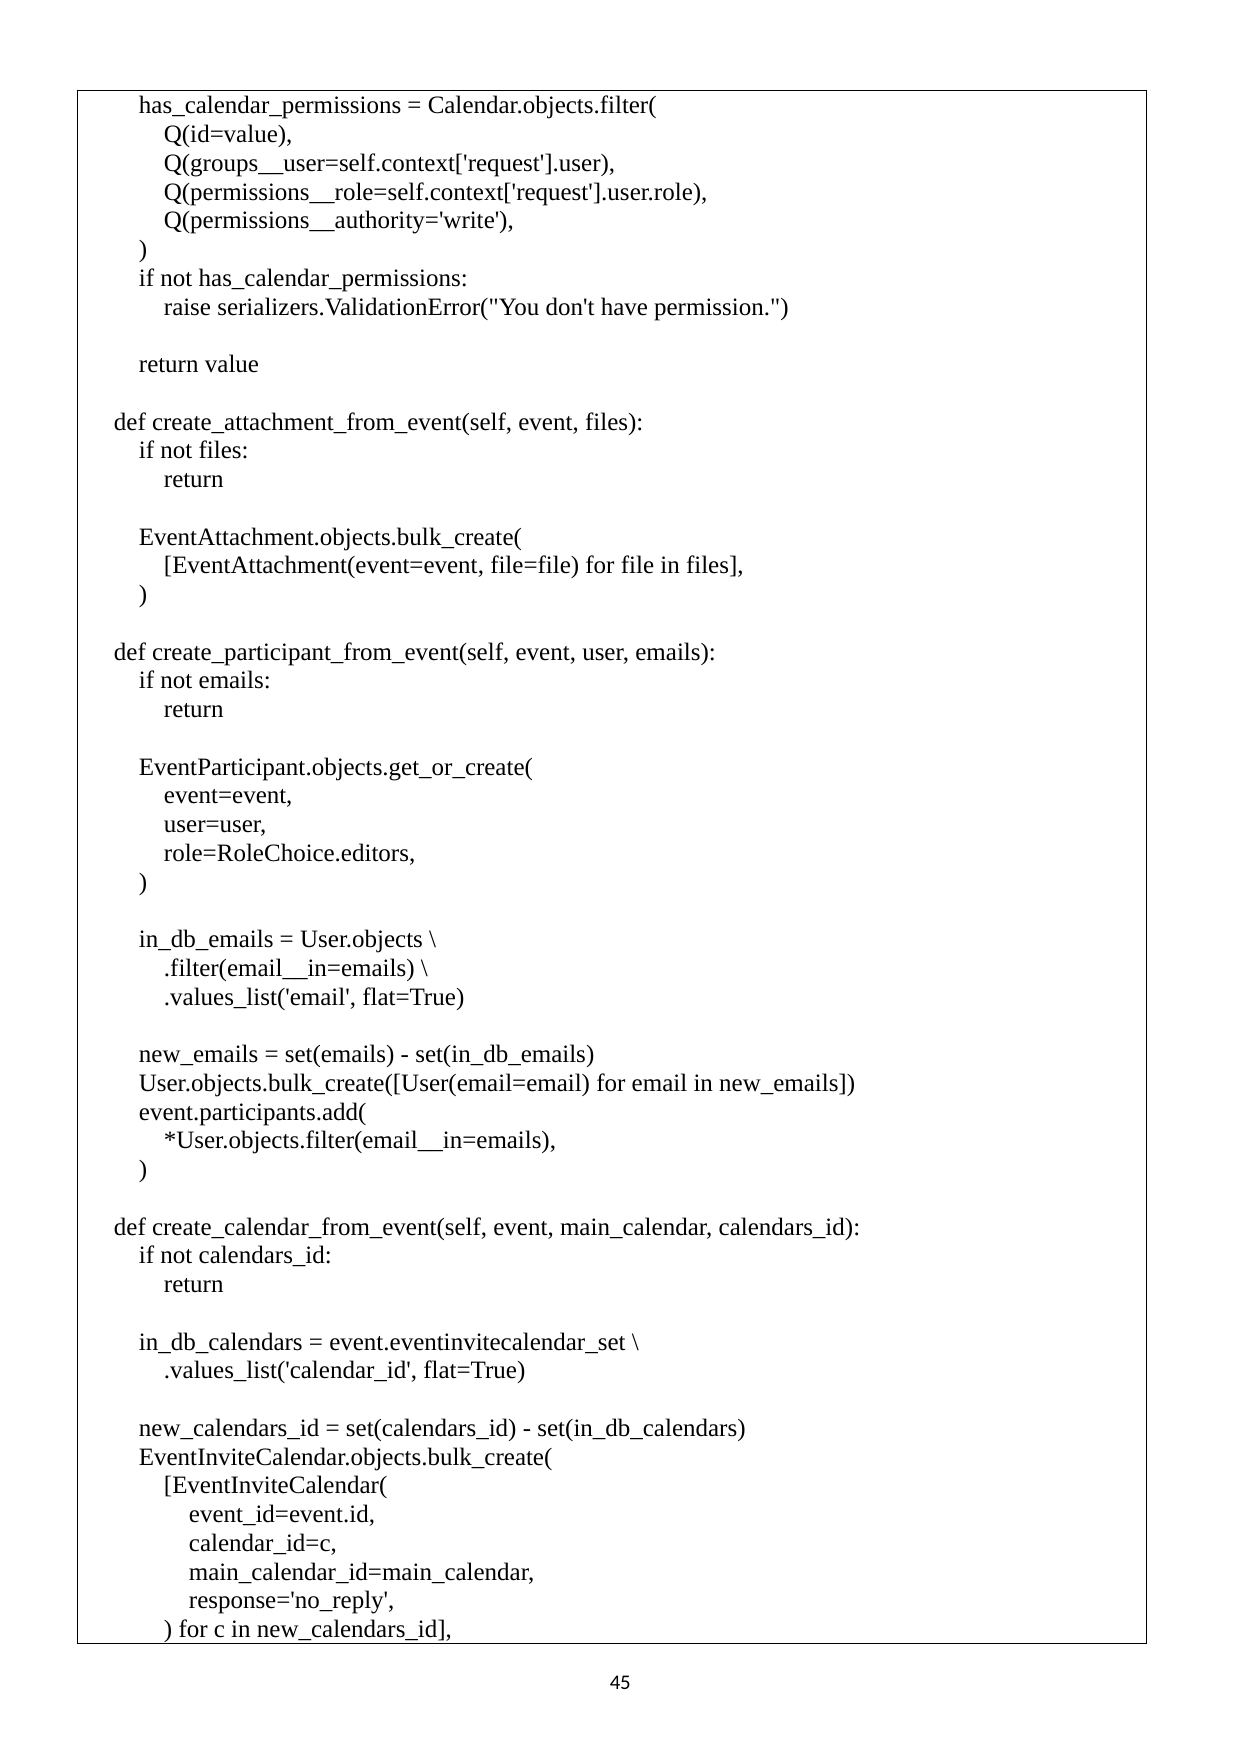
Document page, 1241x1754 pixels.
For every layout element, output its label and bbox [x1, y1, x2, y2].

table_cell [78, 91, 1146, 1643]
